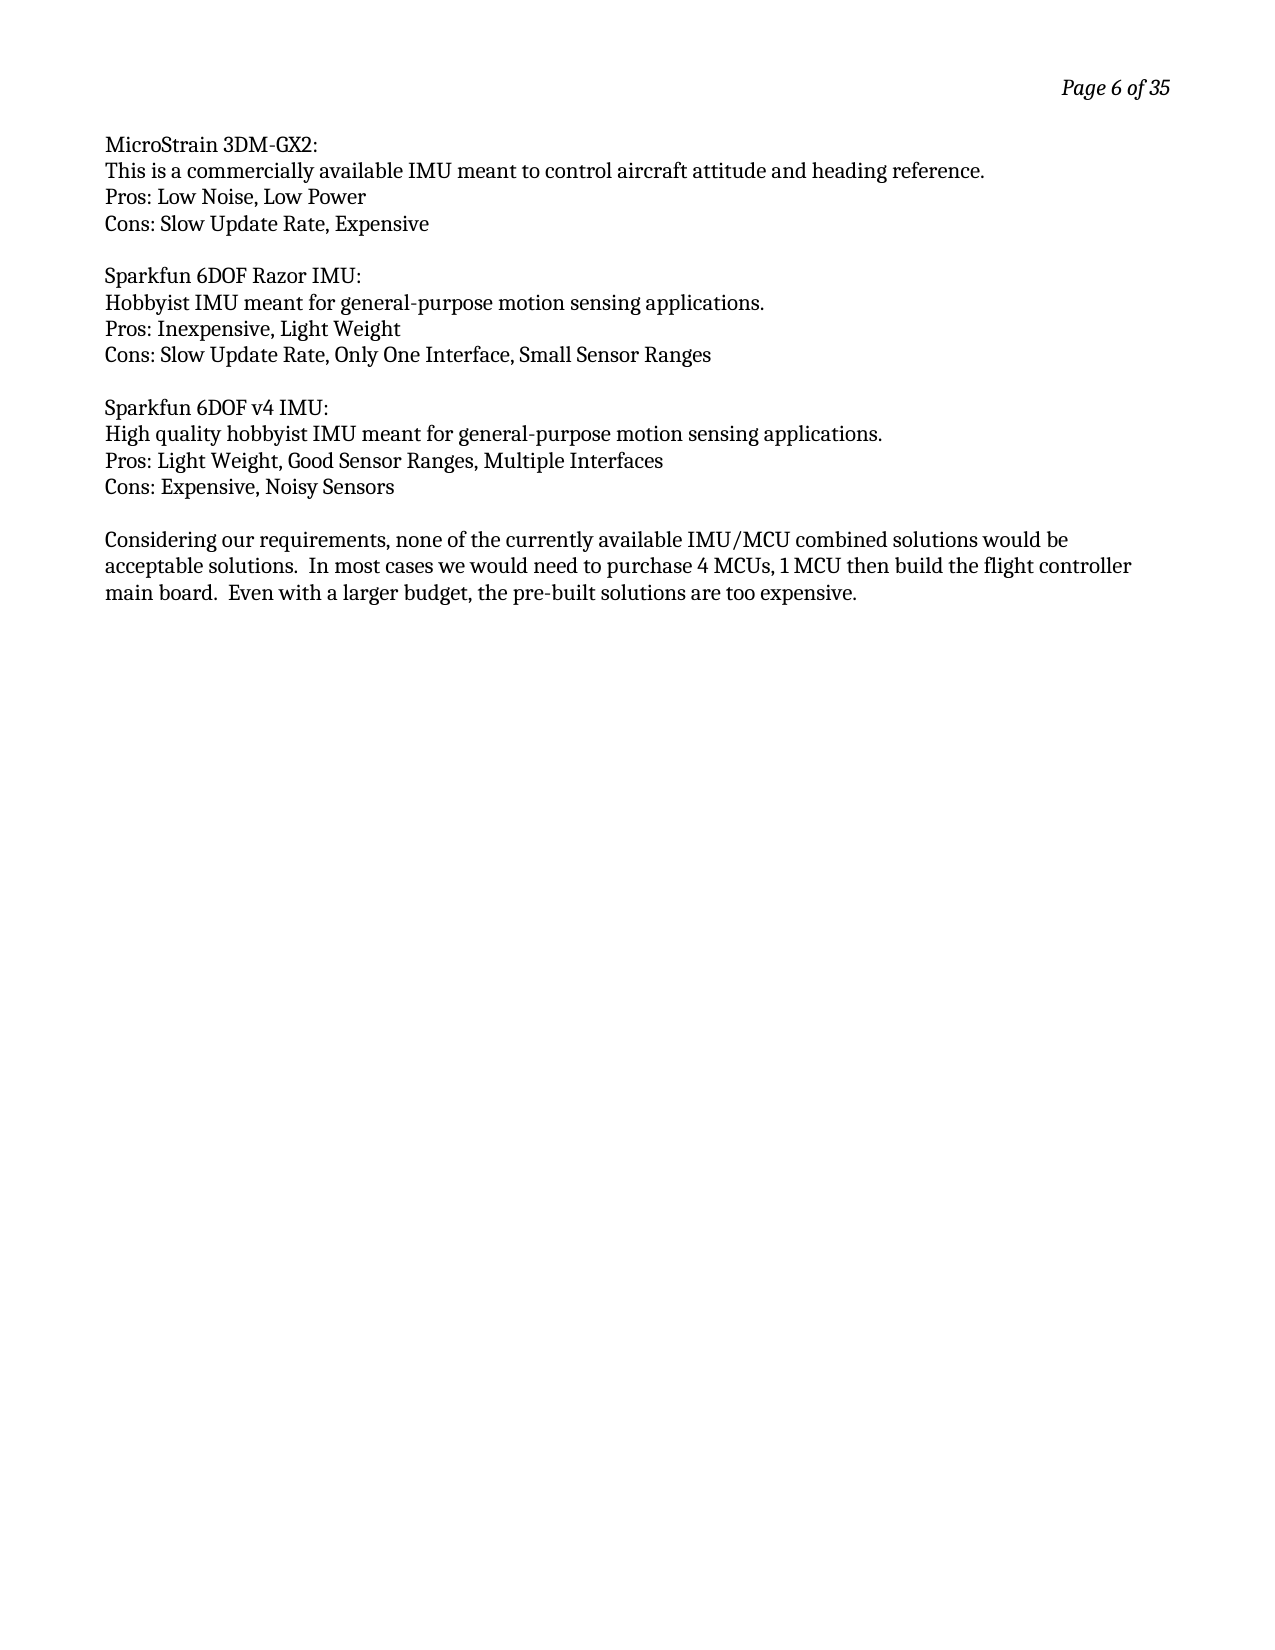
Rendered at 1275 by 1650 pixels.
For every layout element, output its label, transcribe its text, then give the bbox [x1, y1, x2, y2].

text Cons: Slow Update Rate, Only One Interface, Small Sensor Ranges [105, 342, 1170, 368]
text Sparkfun 6DOF v4 IMU: [105, 395, 1170, 421]
text Cons: Expensive, Noisy Sensors [105, 474, 1170, 500]
text Hobbyist IMU meant for general-purpose motion sensing applications. [105, 289, 1170, 316]
text Pros: Low Noise, Low Power [105, 184, 1170, 210]
text MicroStrain 3DM-GX2: [105, 131, 1170, 158]
text High quality hobbyist IMU meant for general-purpose motion sensing applications. [105, 421, 1170, 448]
text Pros: Light Weight, Good Sensor Ranges, Multiple Interfaces [105, 448, 1170, 474]
text Cons: Slow Update Rate, Expensive [105, 210, 1170, 237]
text Considering our requirements, none of the currently available IMU/MCU combined solutions would be acceptable solutions. In most cases we would need to purchase 4 MCUs, 1 MCU then build the flight controller main board. Even with a larger budget, the pre-built solutions are too expensive. [105, 527, 1170, 606]
text Sparkfun 6DOF Razor IMU: [105, 263, 1170, 289]
text Pros: Inexpensive, Light Weight [105, 316, 1170, 342]
text This is a commercially available IMU meant to control aircraft attitude and heading reference. [105, 158, 1170, 184]
